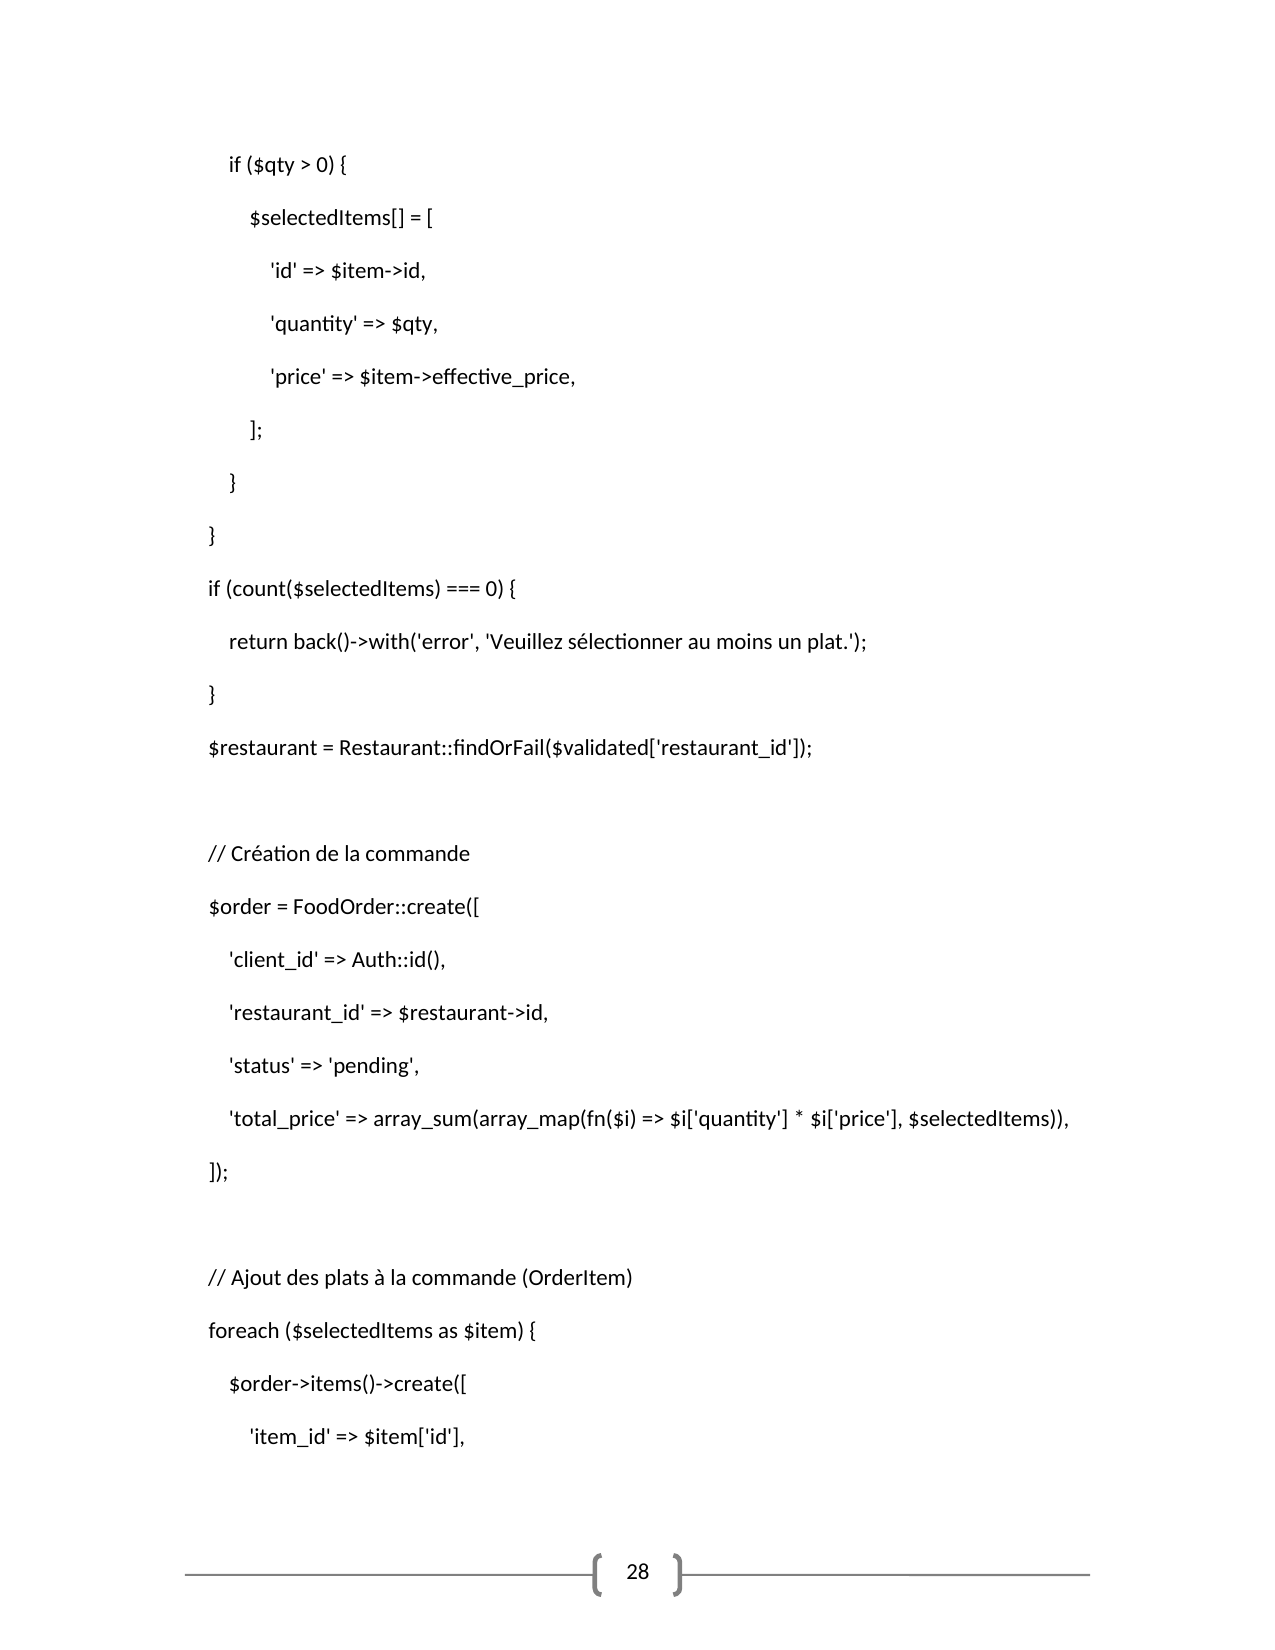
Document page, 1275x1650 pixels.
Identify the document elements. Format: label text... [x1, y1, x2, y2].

text $restaurant = Restaurant::findOrFail($validated['restaurant_id']); [187, 733, 1087, 761]
text // Création de la commande [187, 839, 1087, 867]
text $order = FoodOrder::create([ [187, 892, 1087, 920]
text return back()->with('error', 'Veuillez sélectionner au moins un plat.'); [187, 627, 1087, 655]
text foreach ($selectedItems as $item) { [187, 1316, 1087, 1344]
text $selectedItems[] = [ [187, 203, 1087, 231]
text } [187, 680, 1087, 708]
text 'status' => 'pending', [187, 1051, 1087, 1079]
text ]; [187, 415, 1087, 443]
text 'total_price' => array_sum(array_map(fn($i) => $i['quantity'] * $i['price'], $selectedItems)), [187, 1104, 1087, 1132]
text 'price' => $item->effective_price, [187, 362, 1087, 390]
text 'quantity' => $qty, [187, 309, 1087, 337]
text } [187, 468, 1087, 496]
text 'client_id' => Auth::id(), [187, 945, 1087, 973]
text } [187, 521, 1087, 549]
text if ($qty > 0) { [187, 150, 1087, 178]
text if (count($selectedItems) === 0) { [187, 574, 1087, 602]
text 'id' => $item->id, [187, 256, 1087, 284]
text ]); [187, 1157, 1087, 1185]
text 'restaurant_id' => $restaurant->id, [187, 998, 1087, 1026]
text 'item_id' => $item['id'], [187, 1422, 1087, 1451]
text $order->items()->create([ [187, 1369, 1087, 1397]
text // Ajout des plats à la commande (OrderItem) [187, 1263, 1087, 1291]
